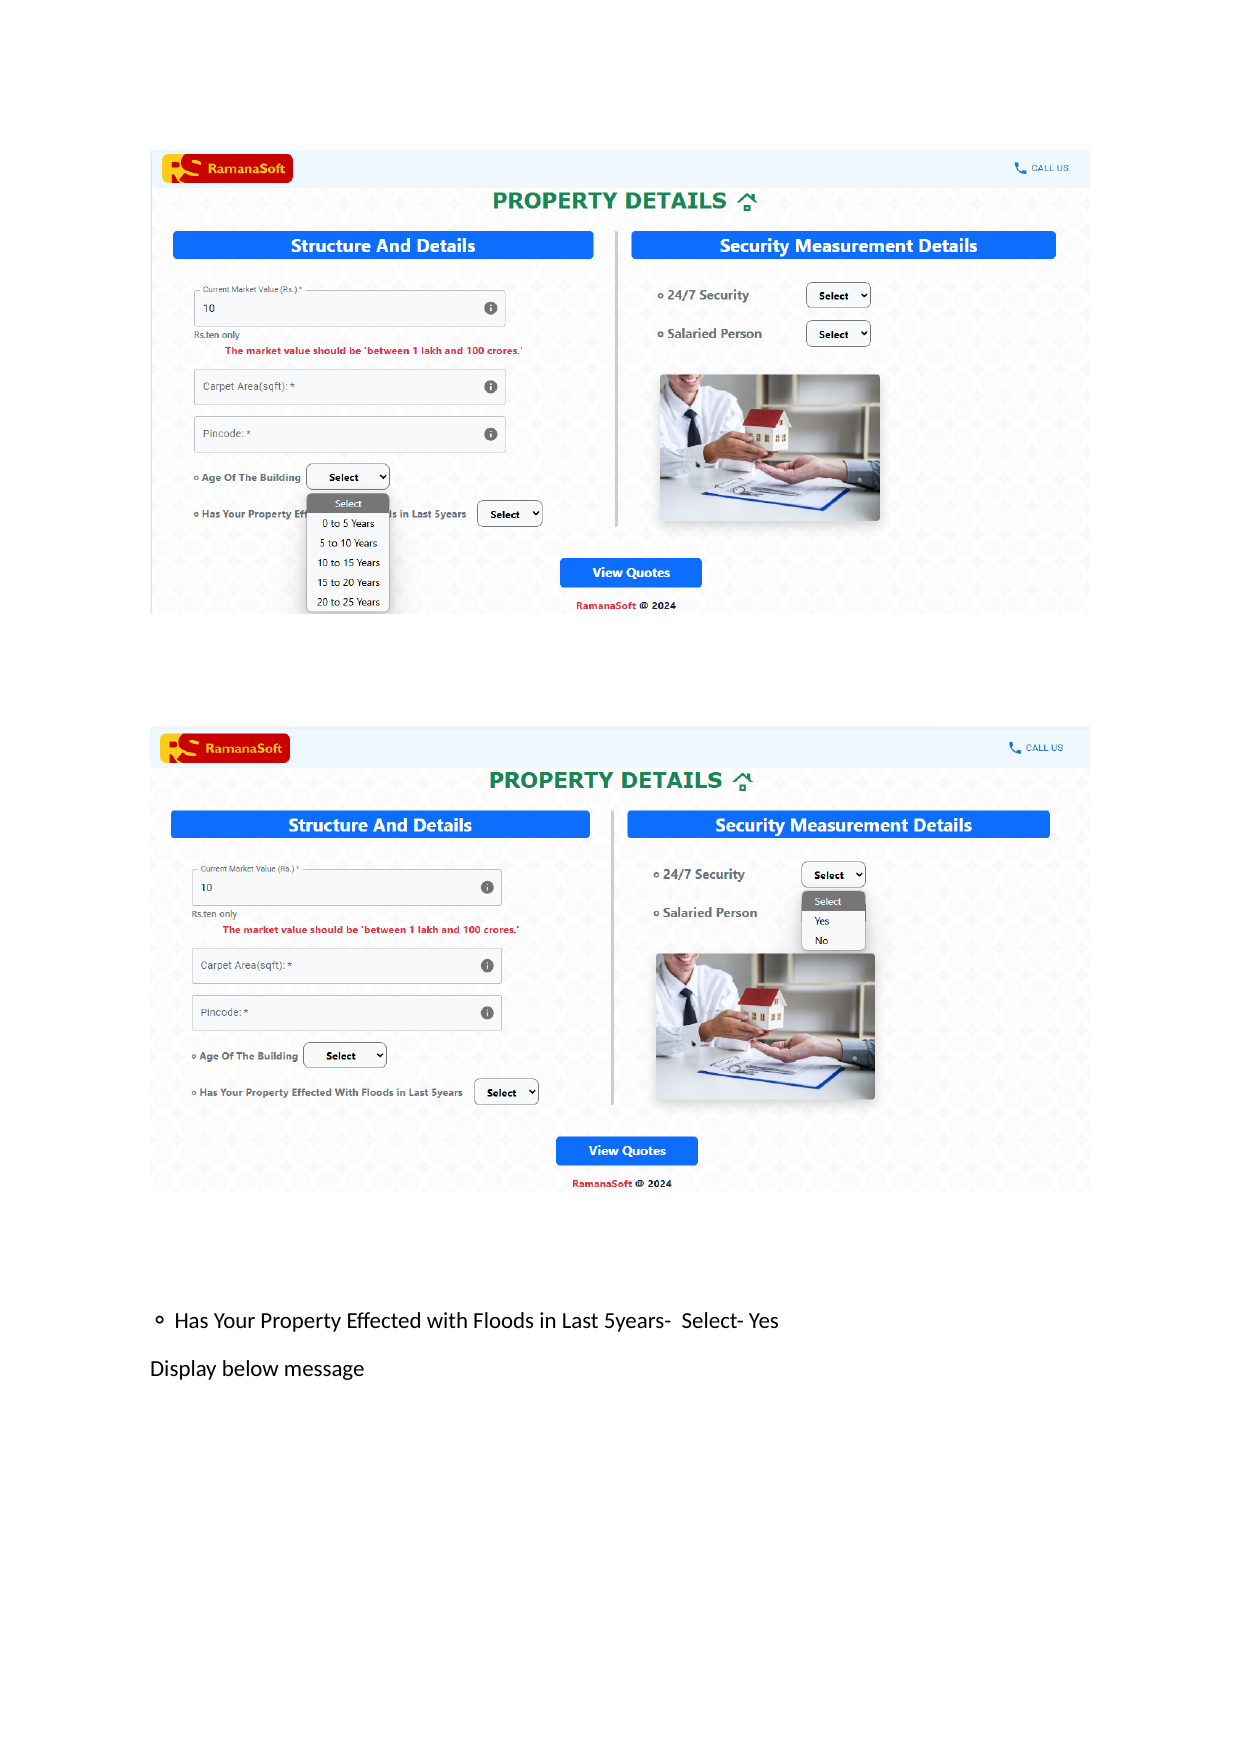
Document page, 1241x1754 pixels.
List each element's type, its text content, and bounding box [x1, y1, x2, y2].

text Display below message [150, 1354, 1090, 1383]
picture [150, 150, 1091, 614]
text ⚬ Has Your Property Effected with Floods in Last 5years- Select- Yes [150, 1304, 1090, 1335]
picture [150, 726, 1091, 1192]
